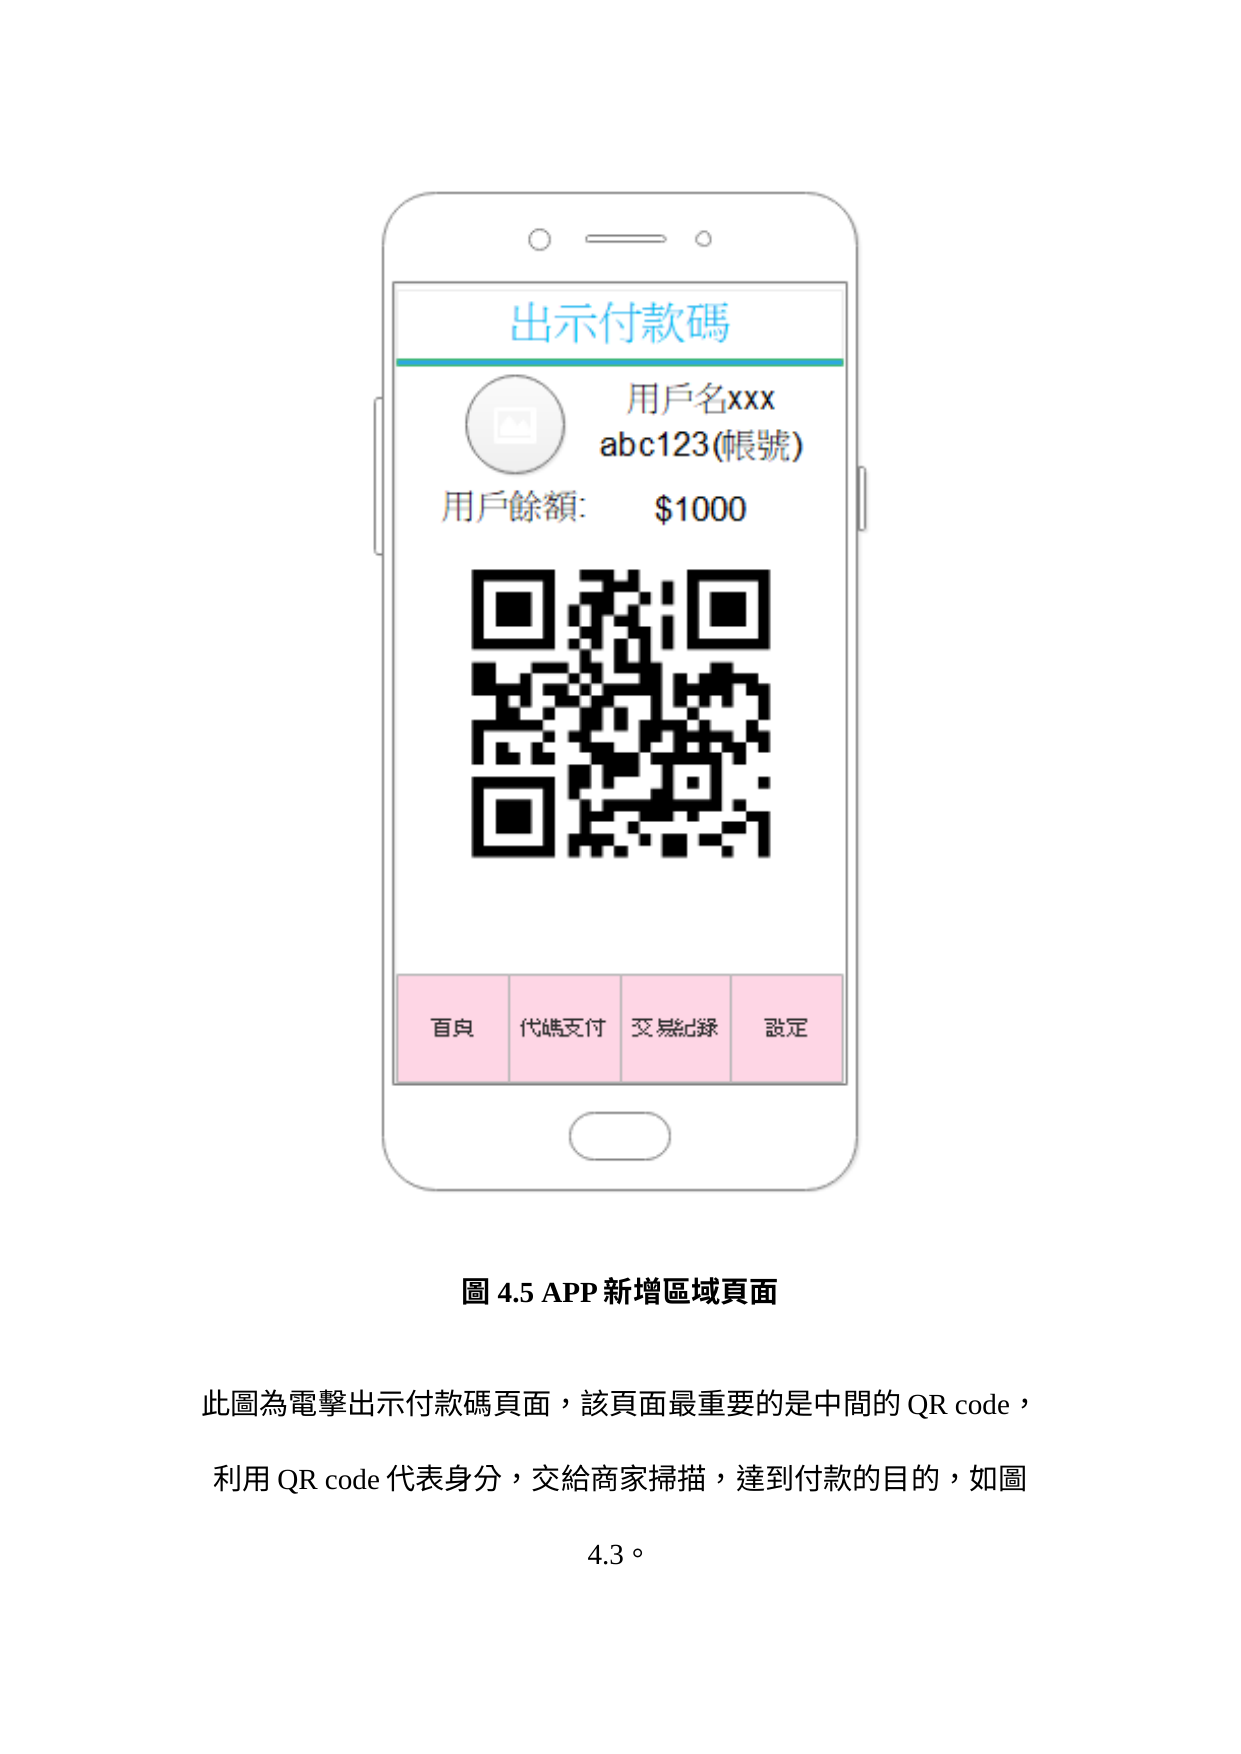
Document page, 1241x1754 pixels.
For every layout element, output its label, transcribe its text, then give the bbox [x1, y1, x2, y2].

text 圖 4.3 APP新增區域頁面 [187, 1252, 1053, 1327]
picture [352, 164, 888, 1218]
text 此圖為電擊出示付款碼頁面，該頁面最重要的是中間的QR code，利用QR code代表身分，交給商家掃描，達到付款的目的，如圖4.3。 [187, 1364, 1053, 1589]
